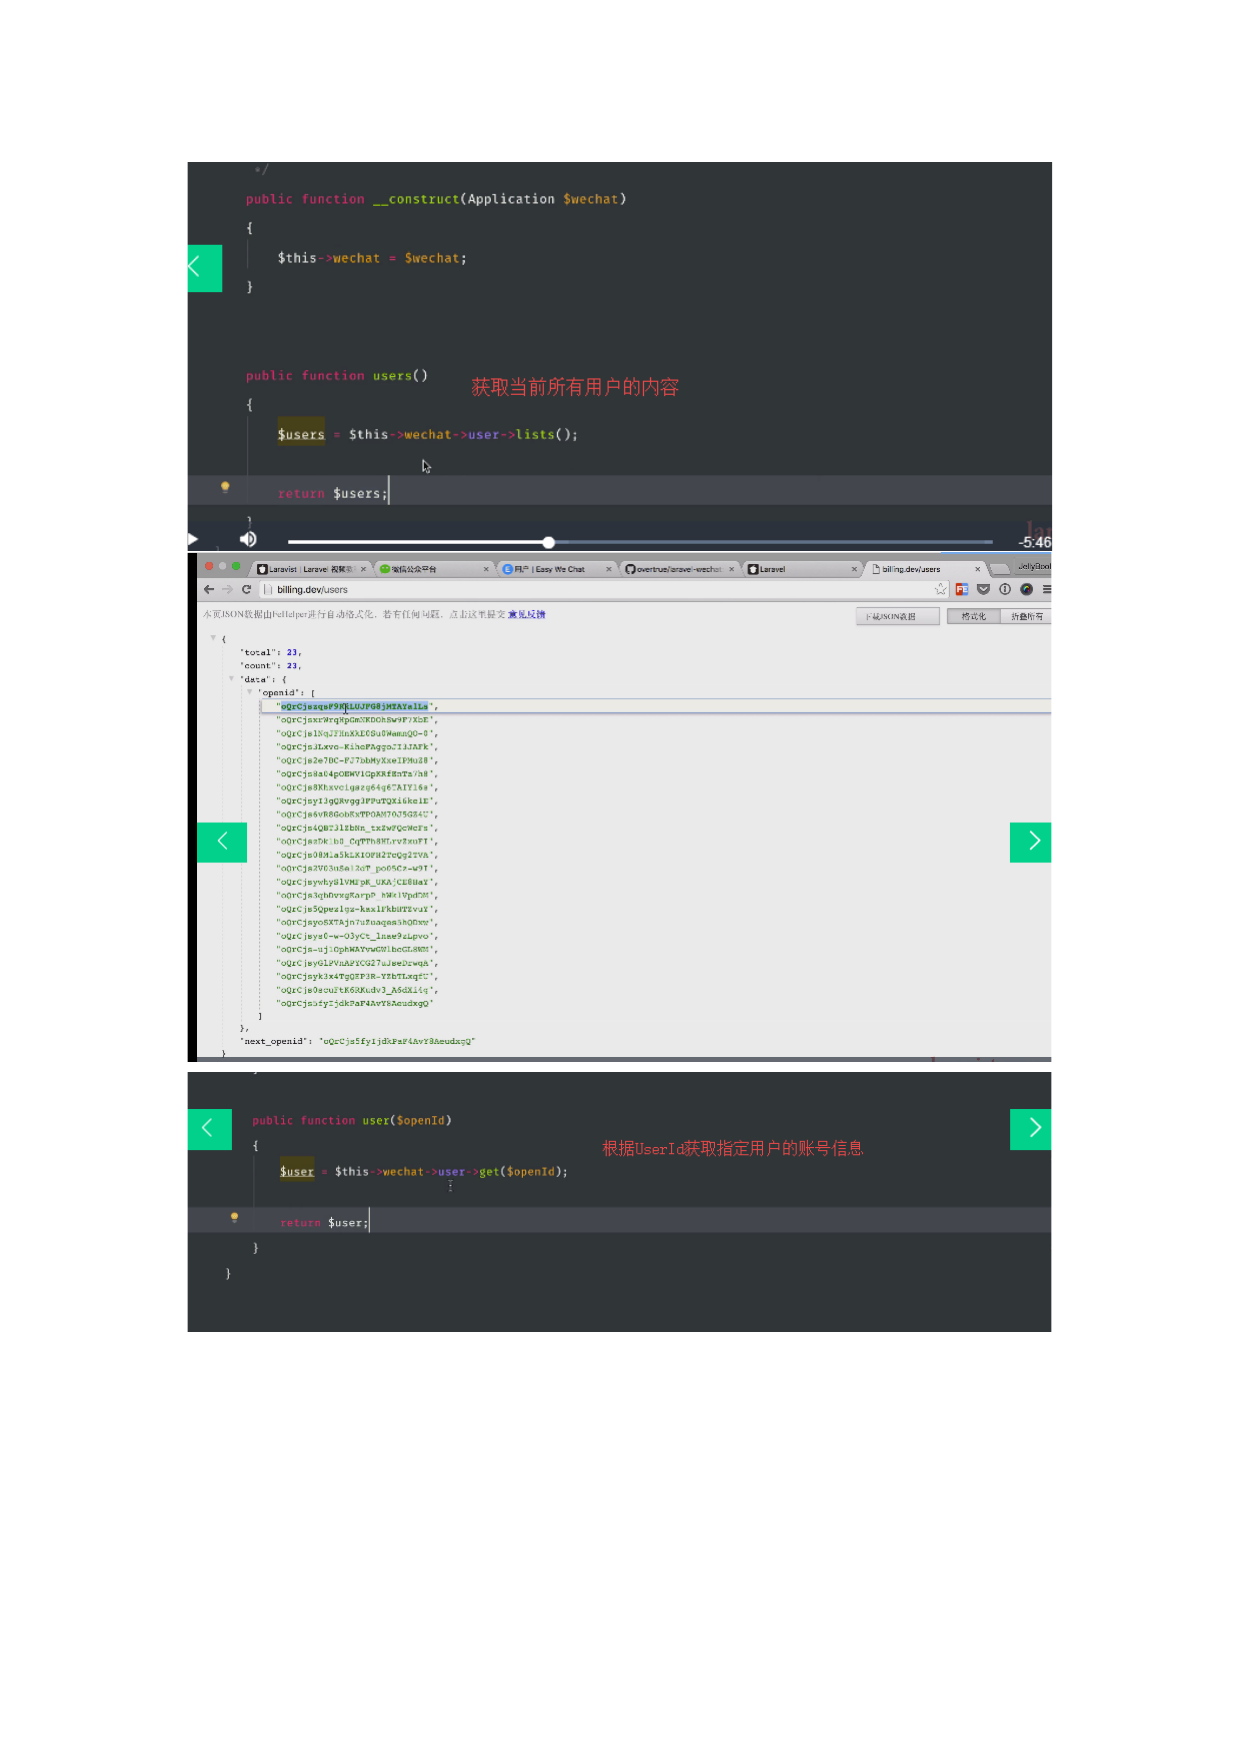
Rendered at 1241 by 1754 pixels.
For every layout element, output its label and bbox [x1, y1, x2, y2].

picture [187, 1072, 1052, 1332]
picture [187, 162, 1053, 551]
picture [187, 552, 1052, 1062]
